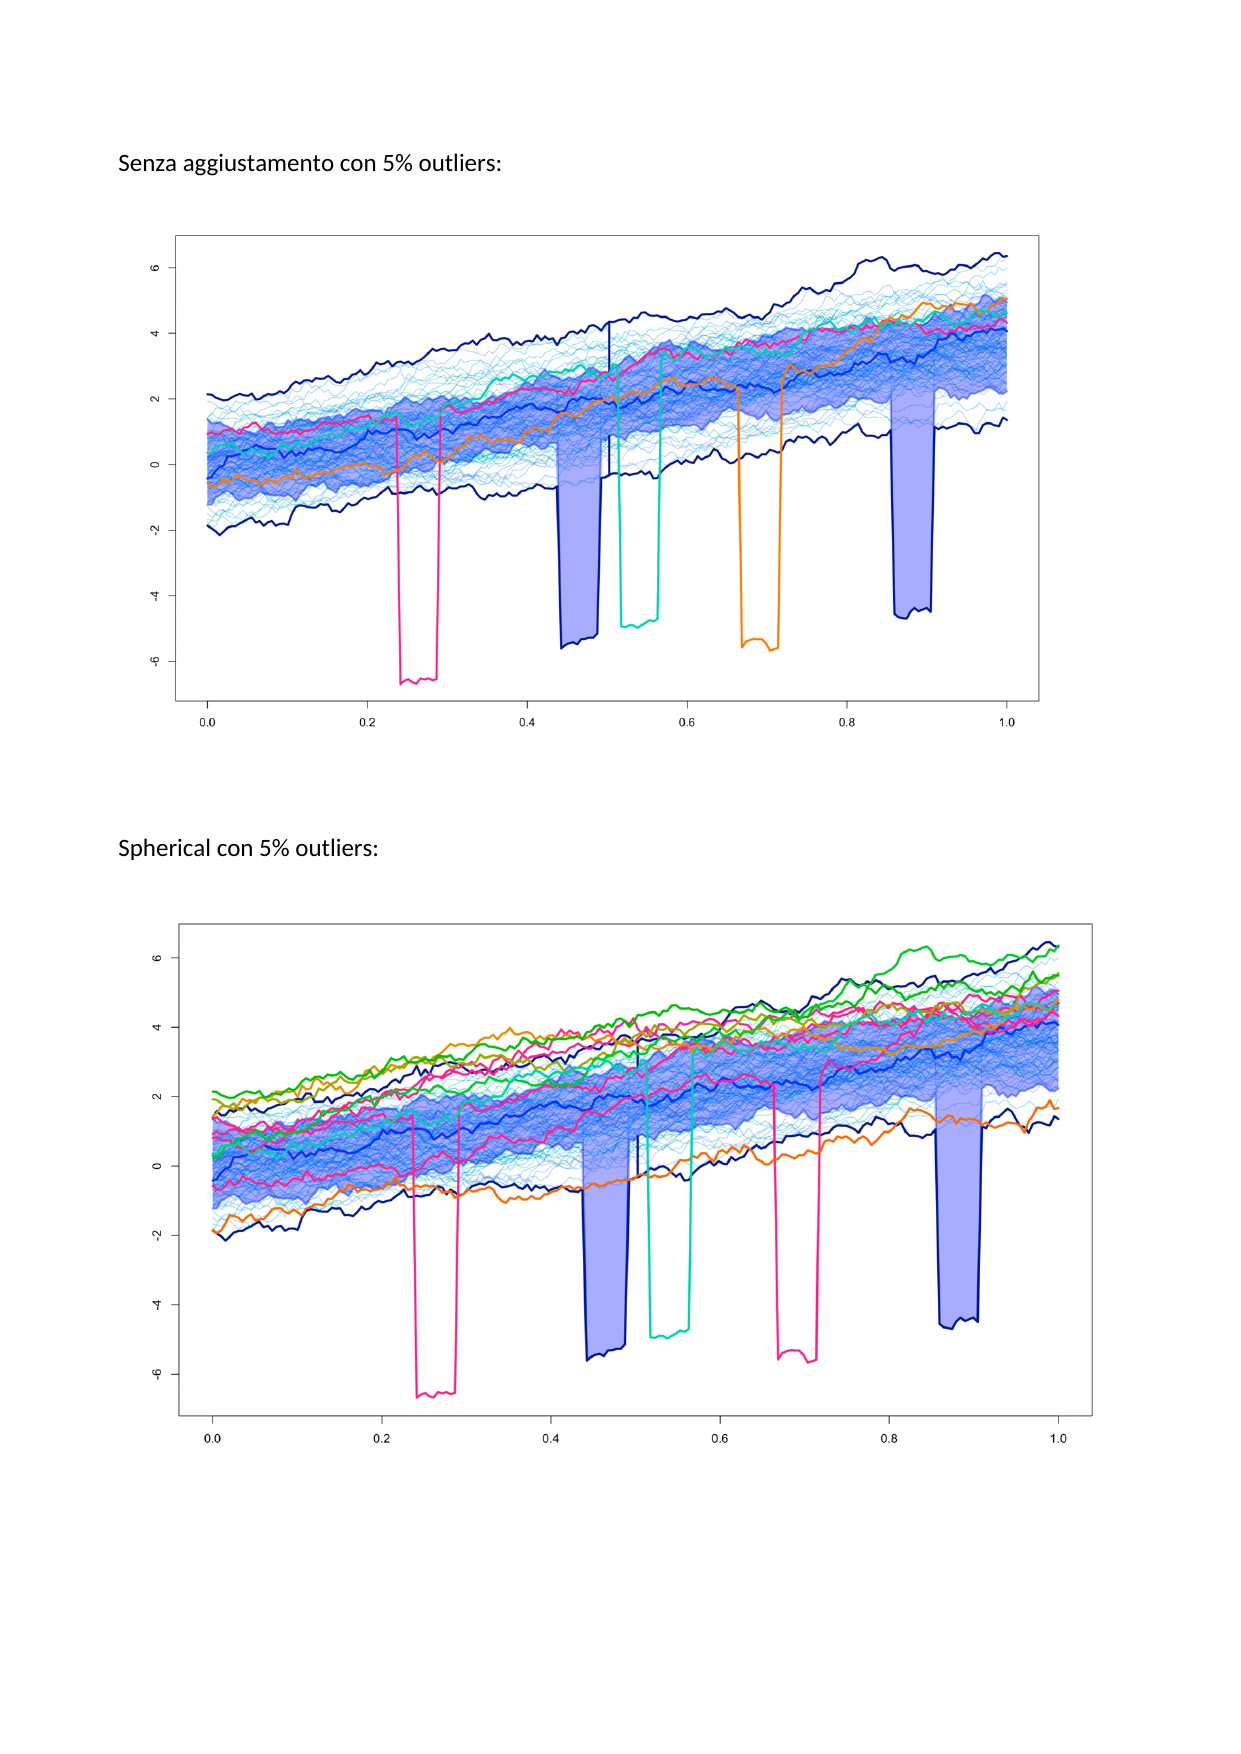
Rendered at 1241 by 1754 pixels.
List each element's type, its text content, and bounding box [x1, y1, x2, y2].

picture [118, 863, 1123, 1491]
picture [118, 178, 1068, 772]
text Spherical con 5% outliers: [118, 833, 1122, 863]
text Senza aggiustamento con 5% outliers: [118, 148, 1122, 178]
